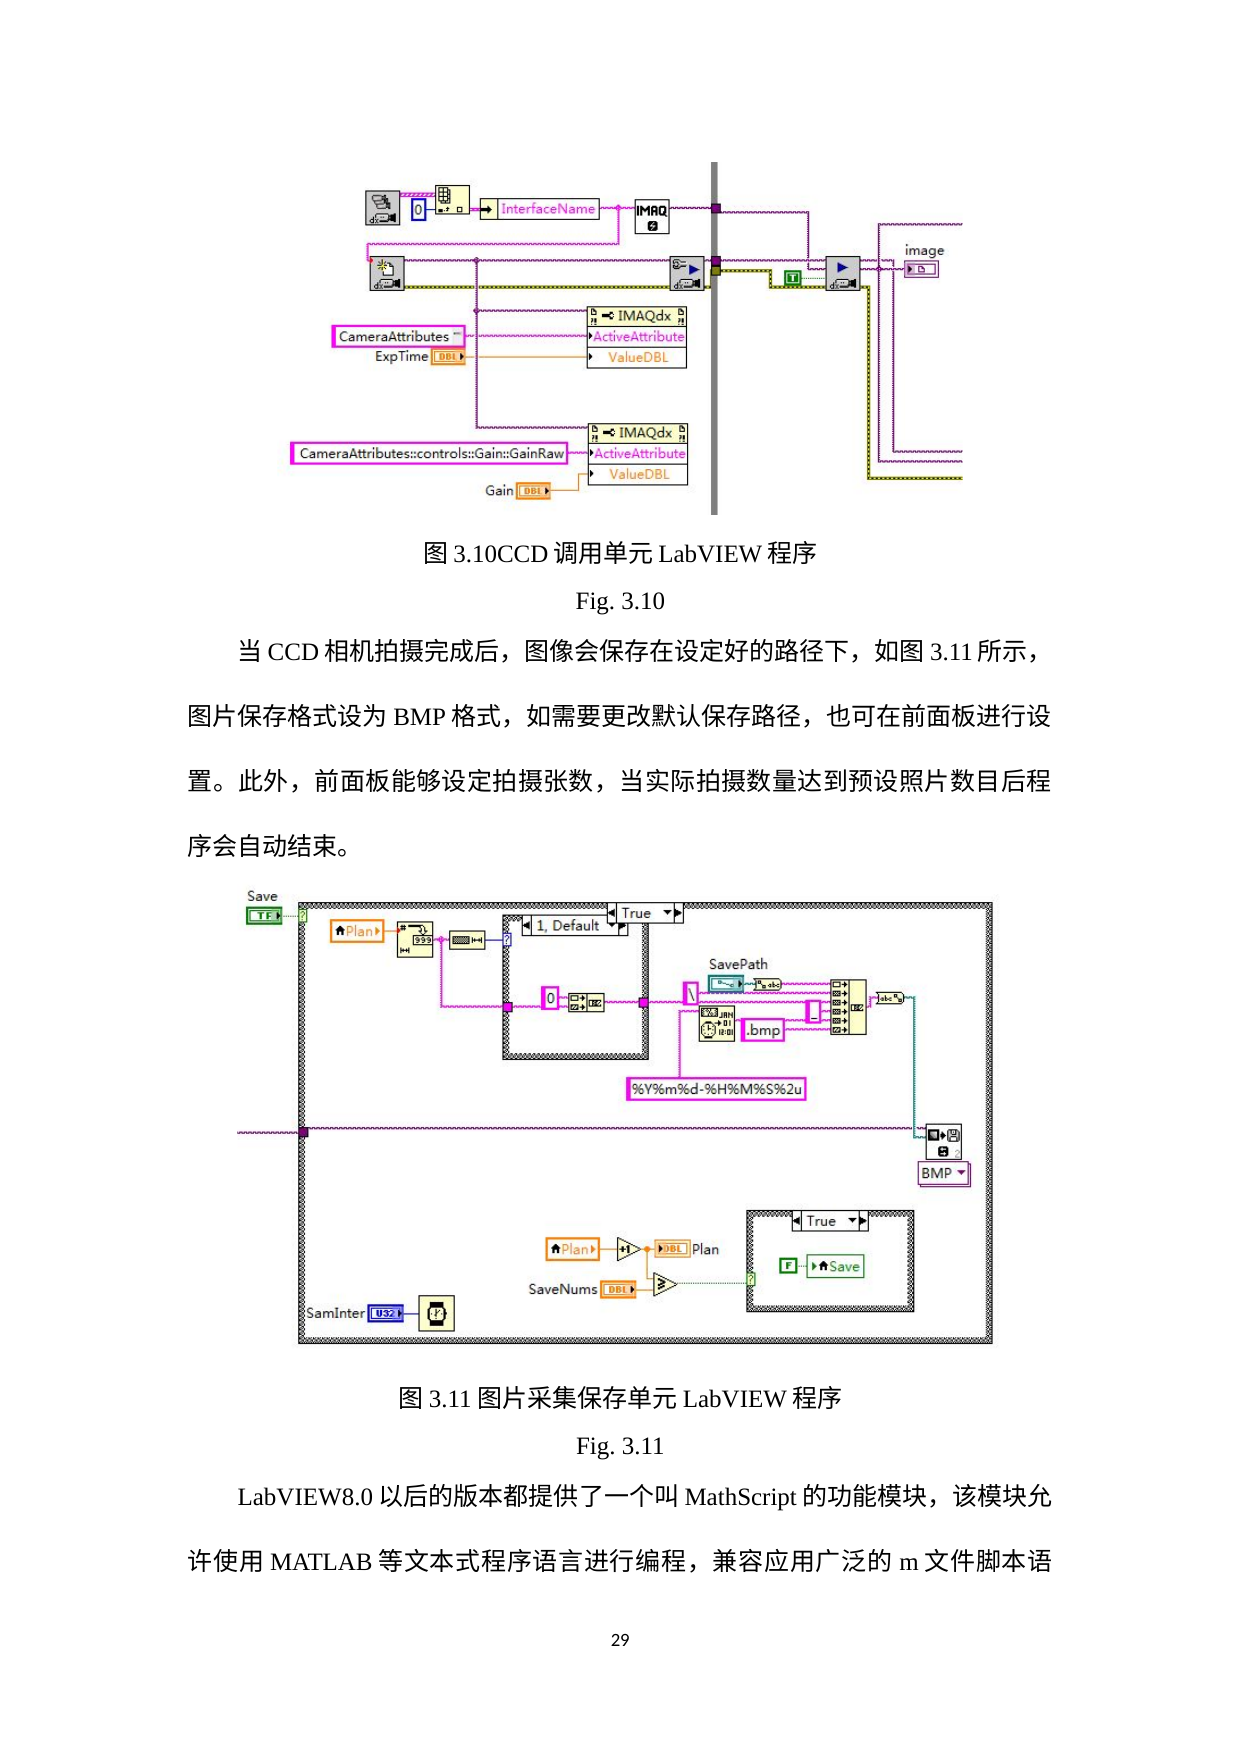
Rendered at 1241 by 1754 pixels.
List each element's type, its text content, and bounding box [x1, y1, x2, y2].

text Fig. 3.10 [187, 584, 1053, 617]
picture [237, 877, 1004, 1360]
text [187, 1462, 1053, 1592]
text 当CCD相机拍摄完成后，图像会保存在设定好的路径下，如图3.11所示，图片保存格式设为BMP格式，如需要更改默认保存路径，也可在前面板进行设置。此外，前面板能够设定拍摄张数，当实际拍摄数量达到预设照片数目后程序会自动结束。 [187, 617, 1053, 877]
text 图3.10CCD调用单元LabVIEW程序 [187, 519, 1053, 584]
text 图3.11 图片采集保存单元LabVIEW程序 [187, 1364, 1053, 1429]
text Fig. 3.11 [187, 1429, 1053, 1462]
picture [277, 162, 963, 515]
